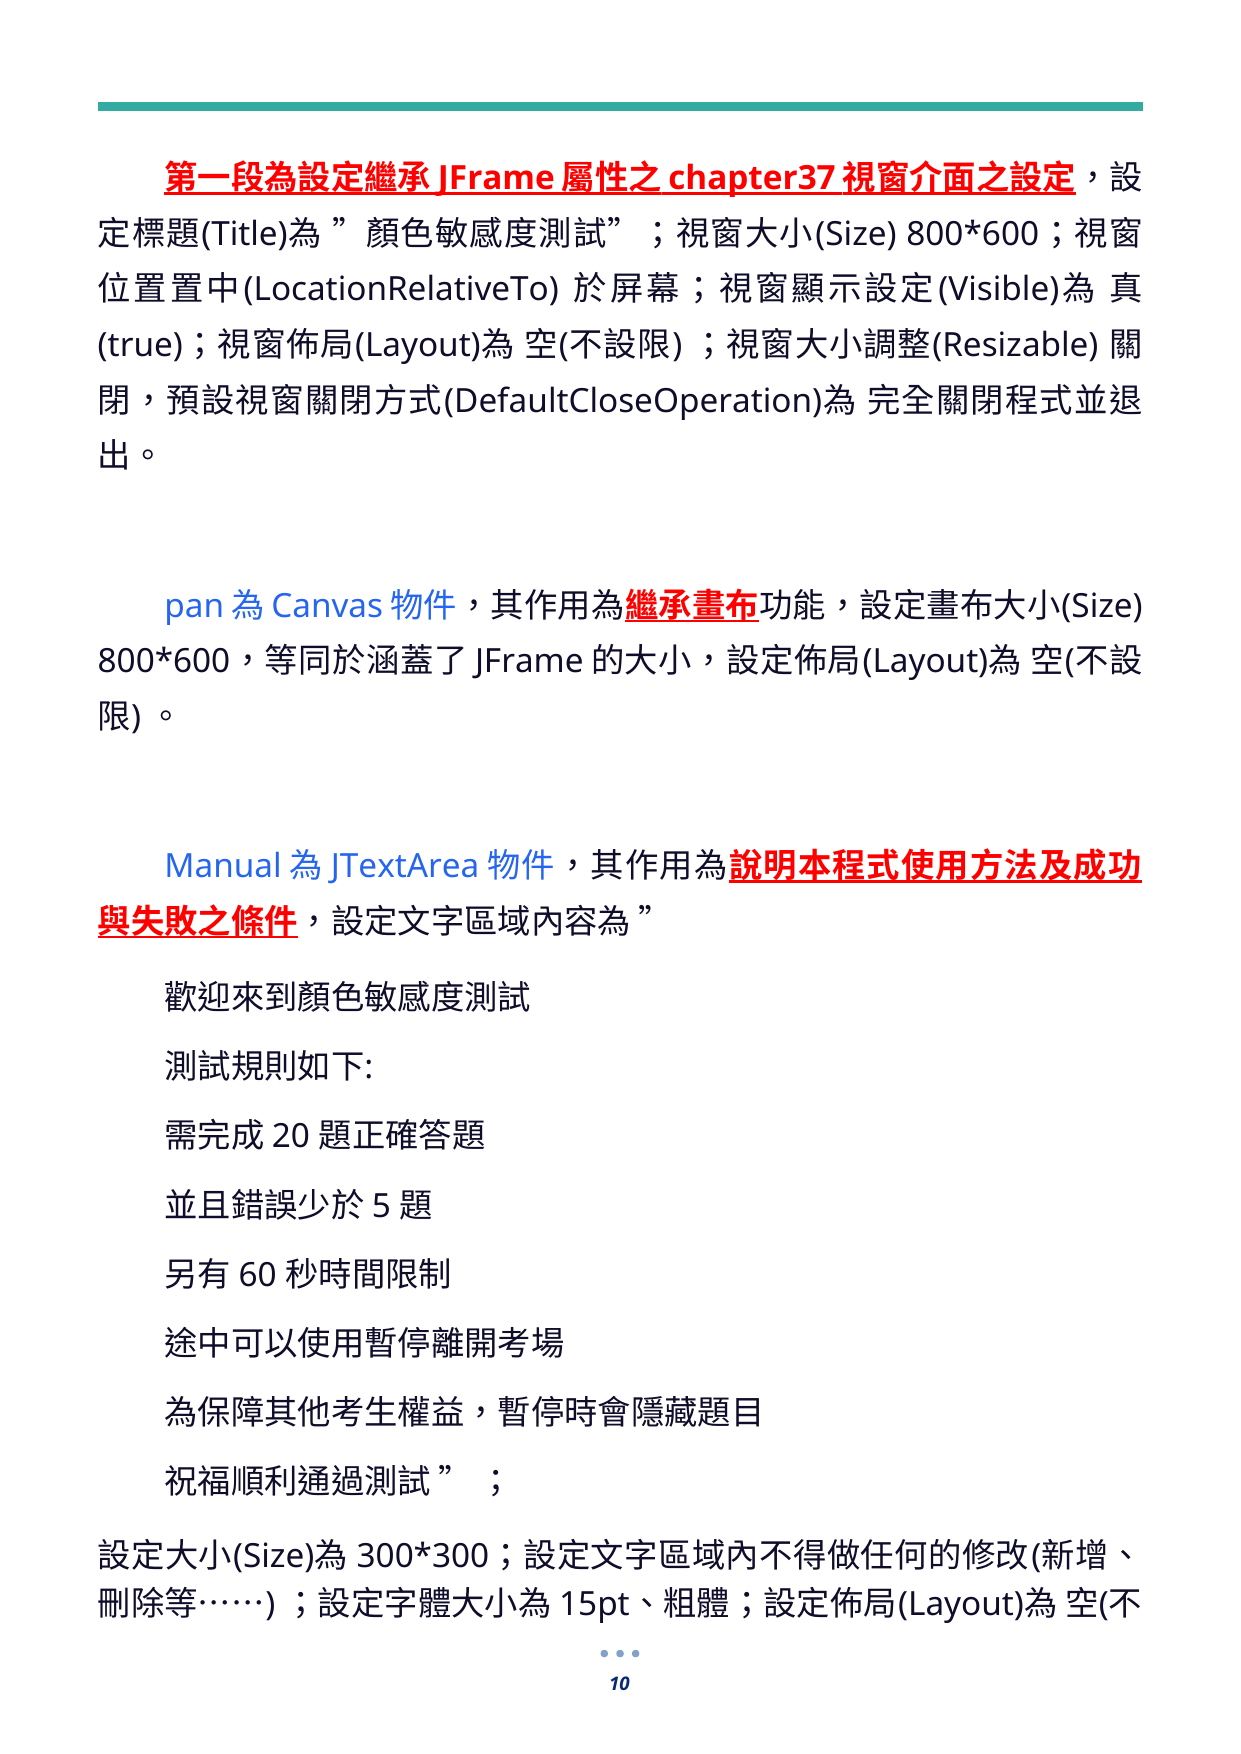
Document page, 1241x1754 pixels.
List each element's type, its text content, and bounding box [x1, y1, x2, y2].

text Manual為JTextArea物件，其作用為說明本程式使用方法及成功與失敗之條件，設定文字區域內容為 ” [97, 839, 1143, 943]
text 另有 60 秒時間限制 [97, 1248, 1143, 1296]
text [97, 1528, 1143, 1625]
text 歡迎來到顏色敏感度測試 [97, 971, 1143, 1019]
text 為保障其他考生權益，暫停時會隱藏題目 [97, 1386, 1143, 1434]
text 需完成 20 題正確答題 [97, 1109, 1143, 1158]
text 並且錯誤少於 5 題 [97, 1178, 1143, 1227]
text 途中可以使用暫停離開考場 [97, 1317, 1143, 1365]
text 祝福順利通過測試 ” ； [97, 1455, 1143, 1503]
text pan為Canvas物件，其作用為繼承畫布功能，設定畫布大小(Size) 800*600，等同於涵蓋了JFrame的大小，設定佈局(Layout)為 空(不設限) 。 [97, 578, 1143, 738]
text 測試規則如下: [97, 1040, 1143, 1088]
text 第一段為設定繼承JFrame屬性之chapter37視窗介面之設定，設定標題(Title)為 ”顏色敏感度測試”；視窗大小(Size) 800*600；視窗位置置中(LocationRelativeTo) 於屏幕；視窗顯示設定(Visible)為 真(true)；視窗佈局(Layout)為 空(不設限) ；視窗大小調整(Resizable) 關閉，預設視窗關閉方式(DefaultCloseOperation)為 完全關閉程式並退出。 [97, 151, 1143, 477]
